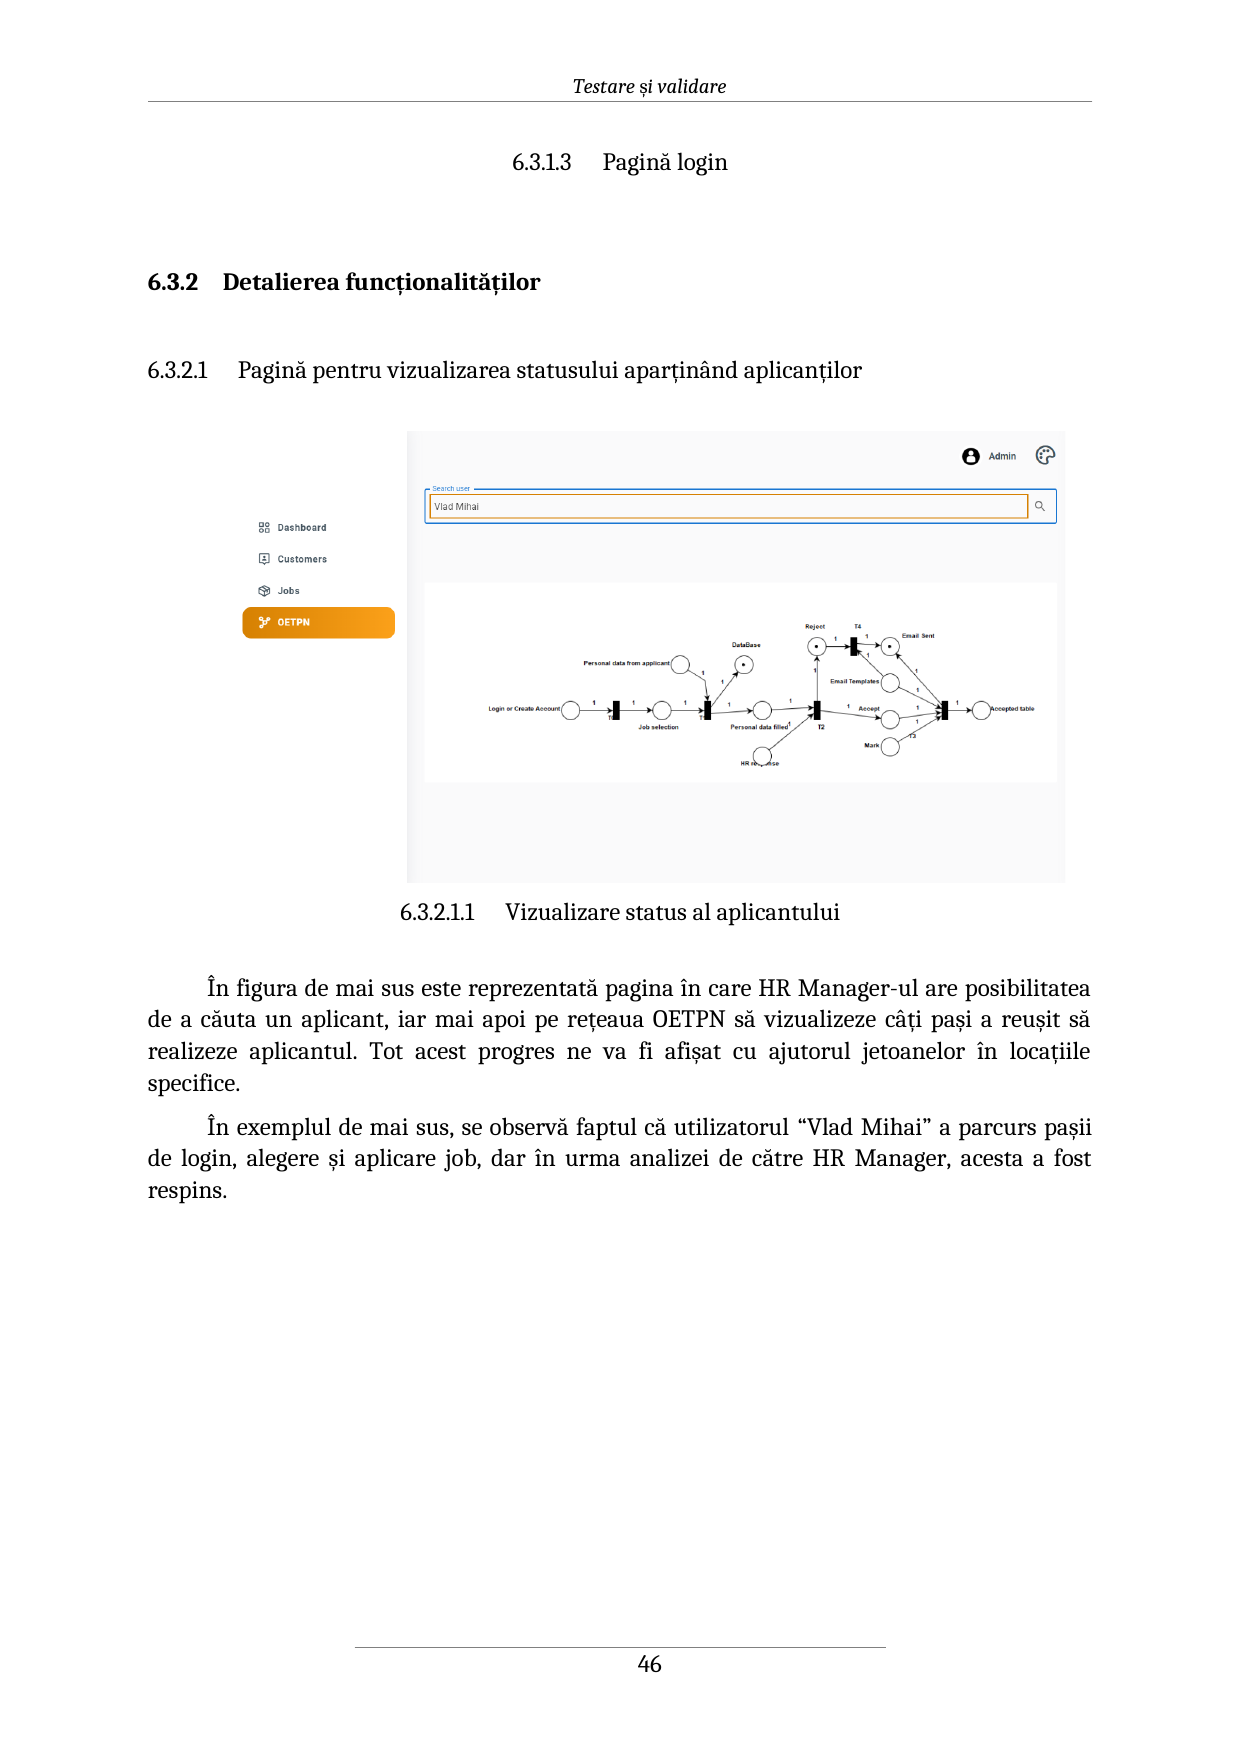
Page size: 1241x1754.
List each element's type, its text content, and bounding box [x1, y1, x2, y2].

picture [233, 431, 1066, 883]
subtitle Pagină login [148, 148, 1092, 176]
subtitle Pagină pentru vizualizarea statusului aparținând aplicanților [148, 356, 1092, 384]
subtitle Detalierea funcționalităților [148, 267, 1092, 296]
subtitle Vizualizare status al aplicantului [148, 898, 1092, 927]
text În exemplul de mai sus, se observă faptul că utilizatorul “Vlad Mihai” a parcurs pașii de login, alegere și aplicare job, dar în urma analizei de către HR Manager, acesta a fost respins. [148, 1112, 1092, 1204]
text În figura de mai sus este reprezentată pagina în care HR Manager-ul are posibilitatea de a căuta un aplicant, iar mai apoi pe rețeaua OETPN să vizualizeze câți pași a reușit să realizeze aplicantul. Tot acest progres ne va fi afișat cu ajutorul jetoanelor în locațiile specifice. [148, 974, 1092, 1097]
